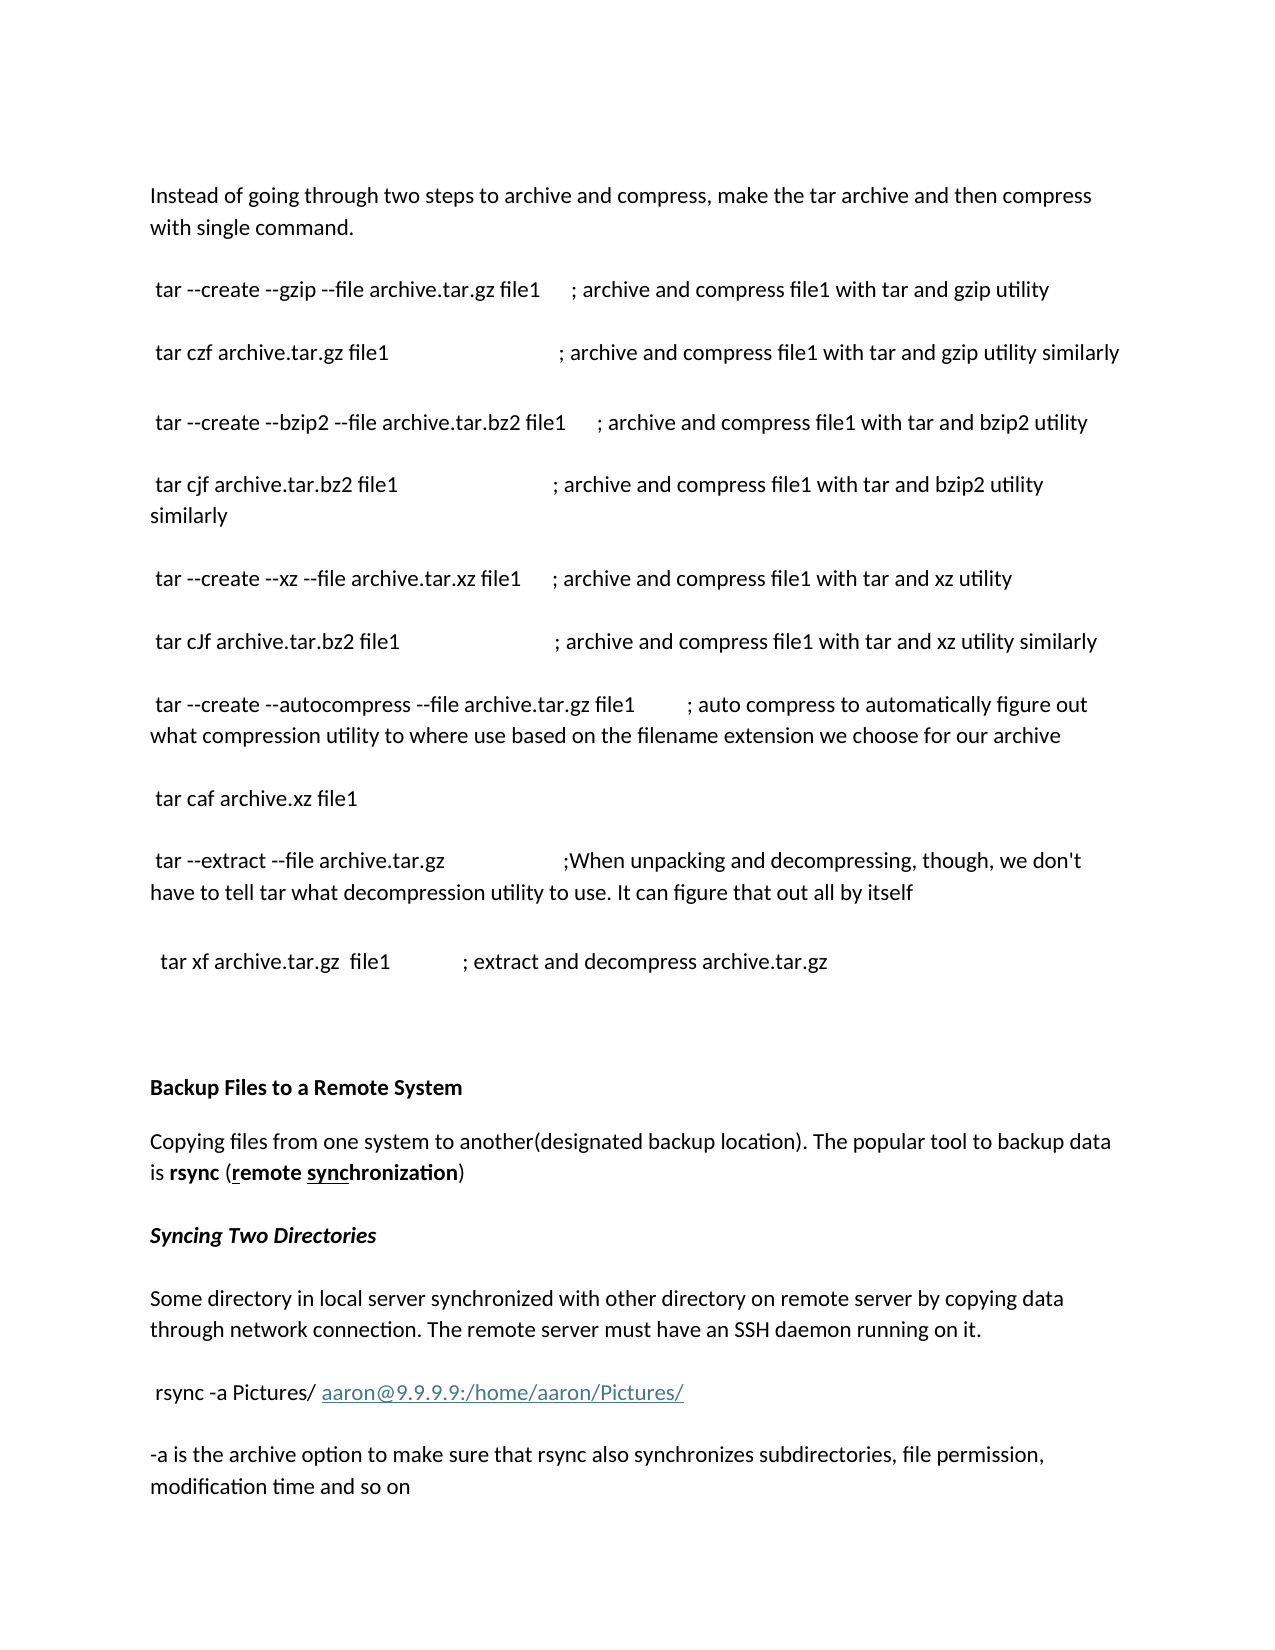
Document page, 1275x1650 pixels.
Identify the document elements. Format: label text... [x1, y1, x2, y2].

text -a is the archive option to make sure that rsync also synchronizes subdirectories, file permission, modification time and so on [150, 1441, 1125, 1500]
text Copying files from one system to another(designated backup location). The popular tool to backup data is rsync (remote synchronization) [150, 1127, 1125, 1186]
text tar cJf archive.tar.bz2 file1 ; archive and compress file1 with tar and xz utility similarly [150, 627, 1125, 655]
text Instead of going through two steps to archive and compress, make the tar archive and then compress with single command. [150, 181, 1125, 241]
text tar czf archive.tar.gz file1 ; archive and compress file1 with tar and gzip utility similarly [150, 338, 1125, 366]
text tar --extract --file archive.tar.gz ;When unpacking and decompressing, though, we don't have to tell tar what decompression utility to use. It can figure that out all by itself [150, 847, 1125, 906]
text tar xf archive.tar.gz file1 ; extract and decompress archive.tar.gz [150, 947, 1125, 975]
text tar --create --xz --file archive.tar.xz file1 ; archive and compress file1 with tar and xz utility [150, 564, 1125, 592]
text tar --create --bzip2 --file archive.tar.bz2 file1 ; archive and compress file1 with tar and bzip2 utility [150, 408, 1125, 436]
text tar --create --gzip --file archive.tar.gz file1 ; archive and compress file1 with tar and gzip utility [150, 275, 1125, 303]
text tar --create --autocompress --file archive.tar.gz file1 ; auto compress to automatically figure out what compression utility to where use based on the filename extension we choose for our archive [150, 690, 1125, 749]
text Some directory in local server synchronized with other directory on remote server by copying data through network connection. The remote server must have an SSH daemon running on it. [150, 1284, 1125, 1343]
text rsync -a Pictures/ aaron@9.9.9.9:/home/aaron/Pictures/ [150, 1378, 1125, 1406]
text tar caf archive.xz file1 [150, 784, 1125, 812]
text Backup Files to a Remote System [150, 1073, 1125, 1101]
text Syncing Two Directories [150, 1221, 1125, 1249]
text tar cjf archive.tar.bz2 file1 ; archive and compress file1 with tar and bzip2 utility similarly [150, 470, 1125, 530]
